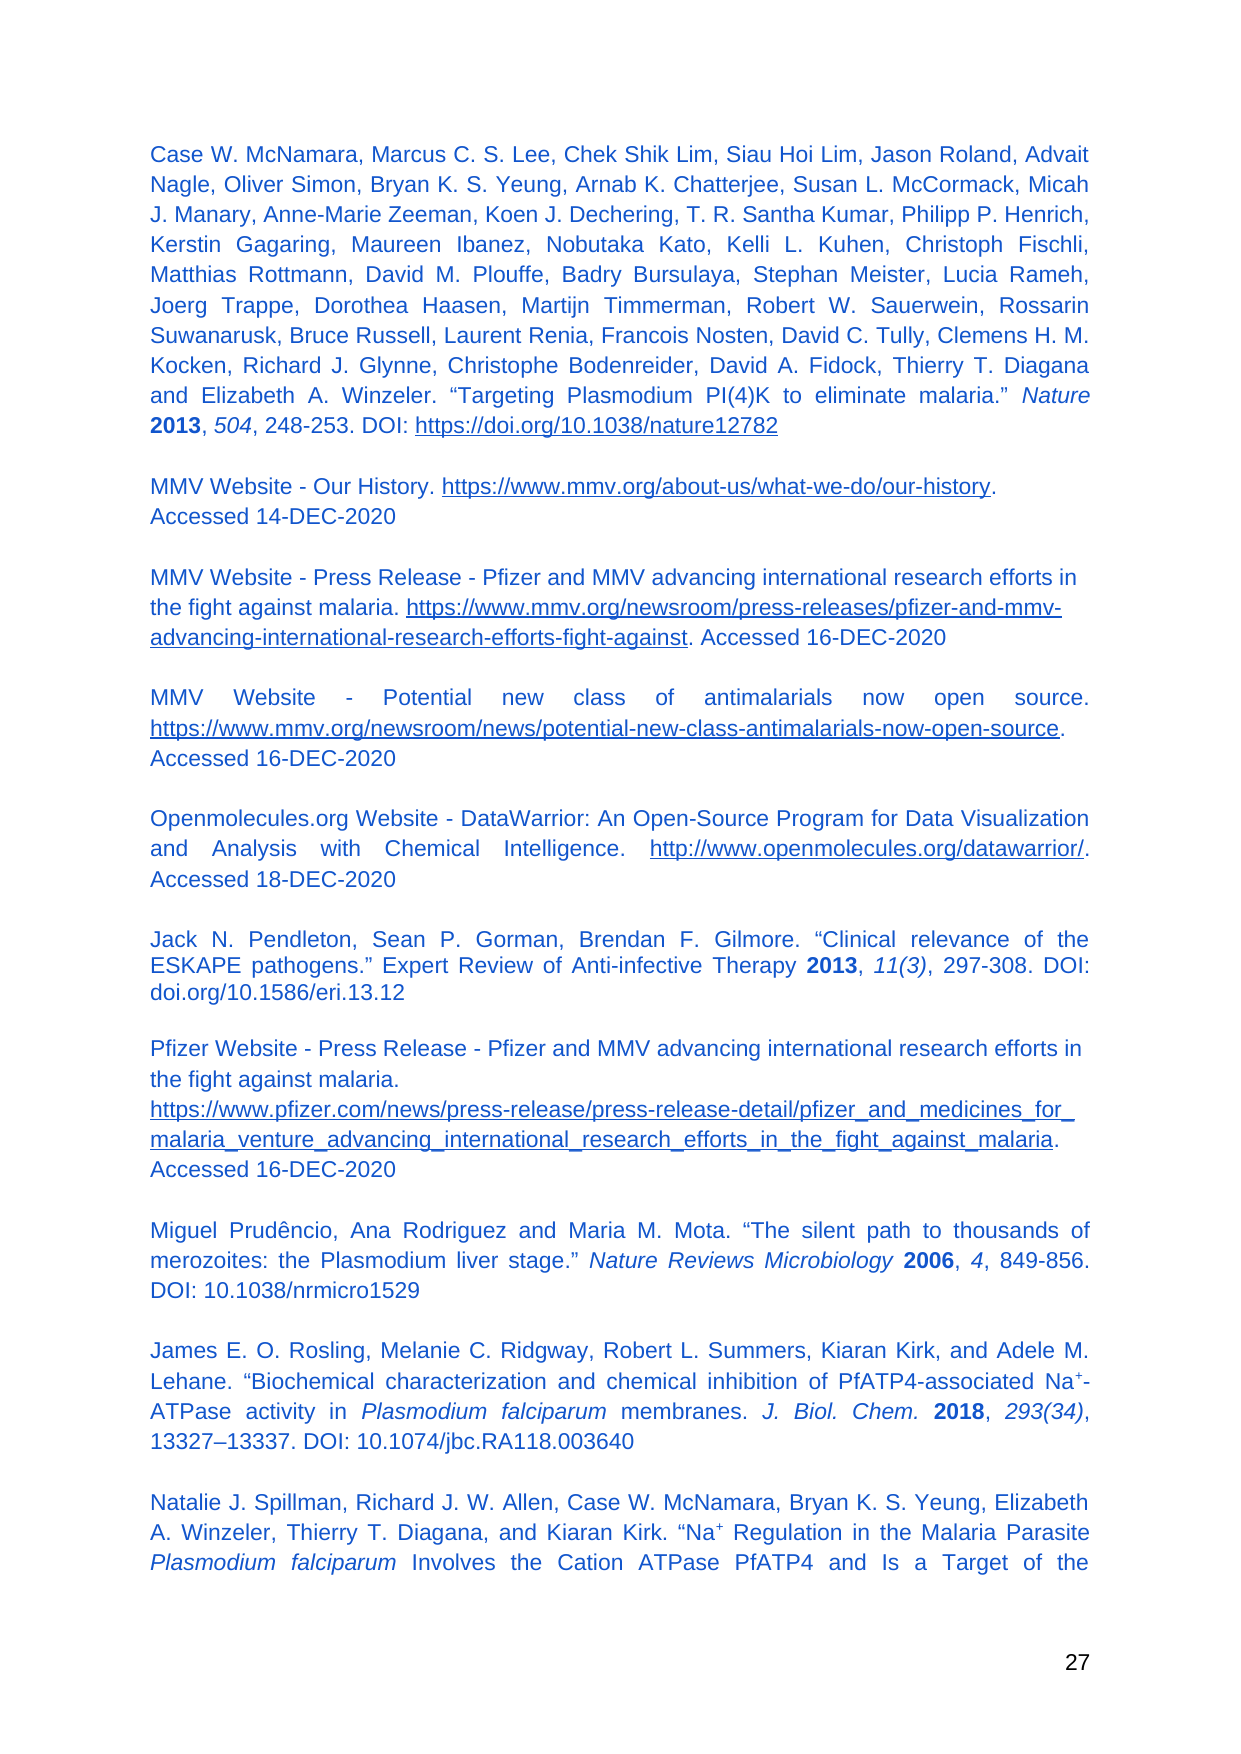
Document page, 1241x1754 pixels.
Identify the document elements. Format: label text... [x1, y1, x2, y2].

text James E. O. Rosling, Melanie C. Ridgway, Robert L. Summers, Kiaran Kirk, and Adele M. Lehane. “Biochemical characterization and chemical inhibition of PfATP4-associated Na+-ATPase activity in Plasmodium falciparum membranes. J. Biol. Chem. 2018, 293(34), 13327–13337. DOI: 10.1074/jbc.RA118.003640 [150, 1337, 1090, 1454]
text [150, 1488, 1090, 1575]
text Openmolecules.org Website - DataWarrior: An Open-Source Program for Data Visualization and Analysis with Chemical Intelligence. http://www.openmolecules.org/datawarrior/. Accessed 18-DEC-2020 [150, 805, 1090, 892]
text MMV Website - Our History. https://www.mmv.org/about-us/what-we-do/our-history. Accessed 14-DEC-2020 [150, 473, 1090, 529]
text Case W. McNamara, Marcus C. S. Lee, Chek Shik Lim, Siau Hoi Lim, Jason Roland, Advait Nagle, Oliver Simon, Bryan K. S. Yeung, Arnab K. Chatterjee, Susan L. McCormack, Micah J. Manary, Anne-Marie Zeeman, Koen J. Dechering, T. R. Santha Kumar, Philipp P. Henrich, Kerstin Gagaring, Maureen Ibanez, Nobutaka Kato, Kelli L. Kuhen, Christoph Fischli, Matthias Rottmann, David M. Plouffe, Badry Bursulaya, Stephan Meister, Lucia Rameh, Joerg Trappe, Dorothea Haasen, Martijn Timmerman, Robert W. Sauerwein, Rossarin Suwanarusk, Bruce Russell, Laurent Renia, Francois Nosten, David C. Tully, Clemens H. M. Kocken, Richard J. Glynne, Christophe Bodenreider, David A. Fidock, Thierry T. Diagana and Elizabeth A. Winzeler. “Targeting Plasmodium PI(4)K to eliminate malaria.” Nature 2013, 504, 248-253. DOI: https://doi.org/10.1038/nature12782 [150, 141, 1090, 439]
text Miguel Prudêncio, Ana Rodriguez and Maria M. Mota. “The silent path to thousands of merozoites: the Plasmodium liver stage.” Nature Reviews Microbiology 2006, 4, 849-856. DOI: 10.1038/nrmicro1529 [150, 1217, 1090, 1303]
text Pfizer Website - Press Release - Pfizer and MMV advancing international research efforts in the fight against malaria. https://www.pfizer.com/news/press-release/press-release-detail/pfizer_and_medicines_for_malaria_venture_advancing_international_research_efforts_in_the_fight_against_malaria. Accessed 16-DEC-2020 [150, 1035, 1090, 1182]
text MMV Website - Potential new class of antimalarials now open source. https://www.mmv.org/newsroom/news/potential-new-class-antimalarials-now-open-source. Accessed 16-DEC-2020 [150, 684, 1090, 771]
text MMV Website - Press Release - Pfizer and MMV advancing international research efforts in the fight against malaria. https://www.mmv.org/newsroom/press-releases/pfizer-and-mmv-advancing-international-research-efforts-fight-against. Accessed 16-DEC-2020 [150, 563, 1090, 650]
text Jack N. Pendleton, Sean P. Gorman, Brendan F. Gilmore. “Clinical relevance of the ESKAPE pathogens.” Expert Review of Anti-infective Therapy 2013, 11(3), 297-308. DOI: doi.org/10.1586/eri.13.12 [150, 926, 1090, 1005]
